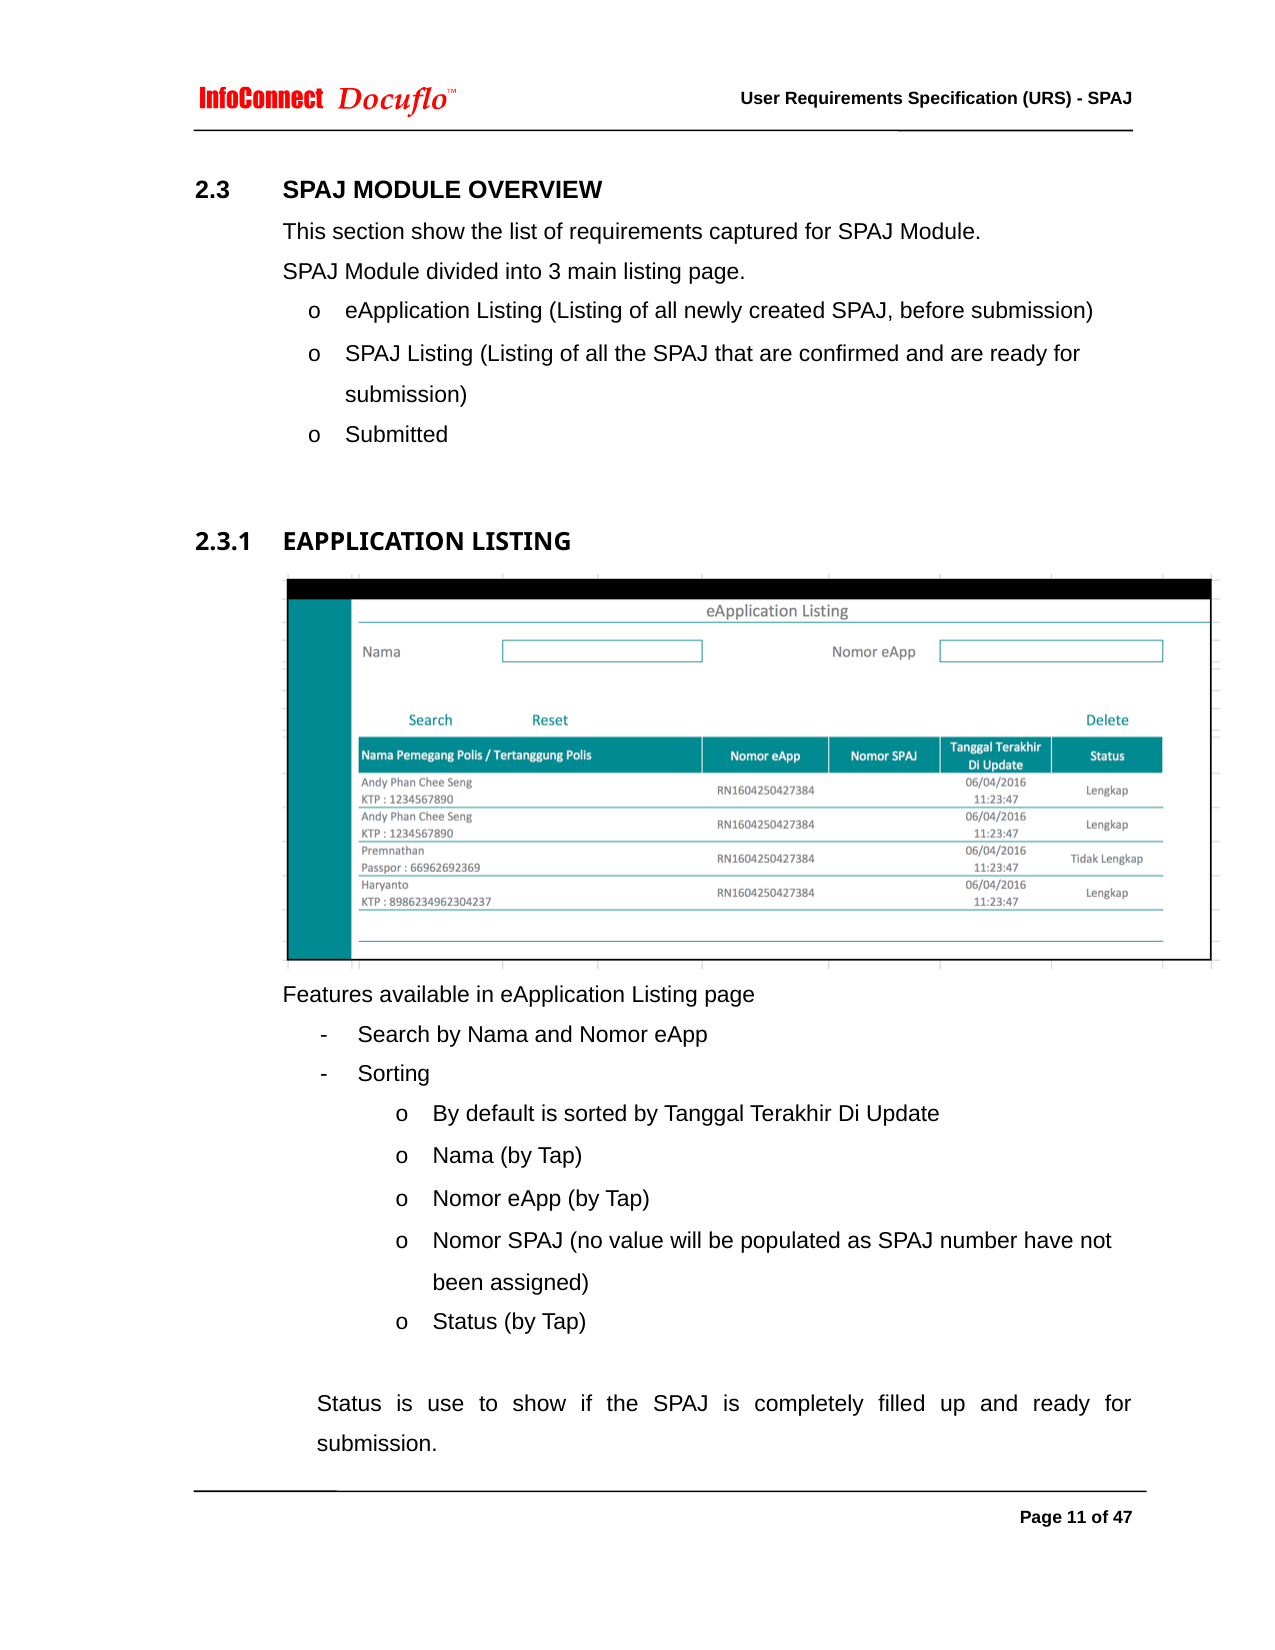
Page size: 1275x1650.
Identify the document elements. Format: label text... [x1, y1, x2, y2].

text This section show the list of requirements captured for SPAJ Module. [282, 218, 1132, 244]
list Nama (by Tap) [395, 1142, 1132, 1171]
list Search by Nama and Nomor eApp [320, 1021, 1132, 1047]
list SPAJ Listing (Listing of all the SPAJ that are confirmed and are ready for submission) [307, 339, 1132, 407]
list By default is sorted by Tanggal Terakhir Di Update [395, 1100, 1132, 1128]
subtitle eApplication listing [195, 523, 1132, 557]
list Status (by Tap) [395, 1308, 1132, 1337]
list Submitted [307, 421, 1132, 449]
picture [282, 574, 1220, 969]
list Nomor SPAJ (no value will be populated as SPAJ number have not been assigned) [395, 1227, 1132, 1295]
list Nomor eApp (by Tap) [395, 1185, 1132, 1213]
text Status is use to show if the SPAJ is completely filled up and ready for submission. [317, 1390, 1132, 1456]
picture [194, 75, 465, 122]
list eApplication Listing (Listing of all newly created SPAJ, before submission) [307, 297, 1132, 325]
text Features available in eApplication Listing page [282, 981, 1132, 1008]
text SPAJ Module divided into 3 main listing page. [282, 258, 1132, 284]
subtitle SPAJ module OVERVIEW [195, 175, 1132, 204]
list Sorting [320, 1060, 1132, 1087]
